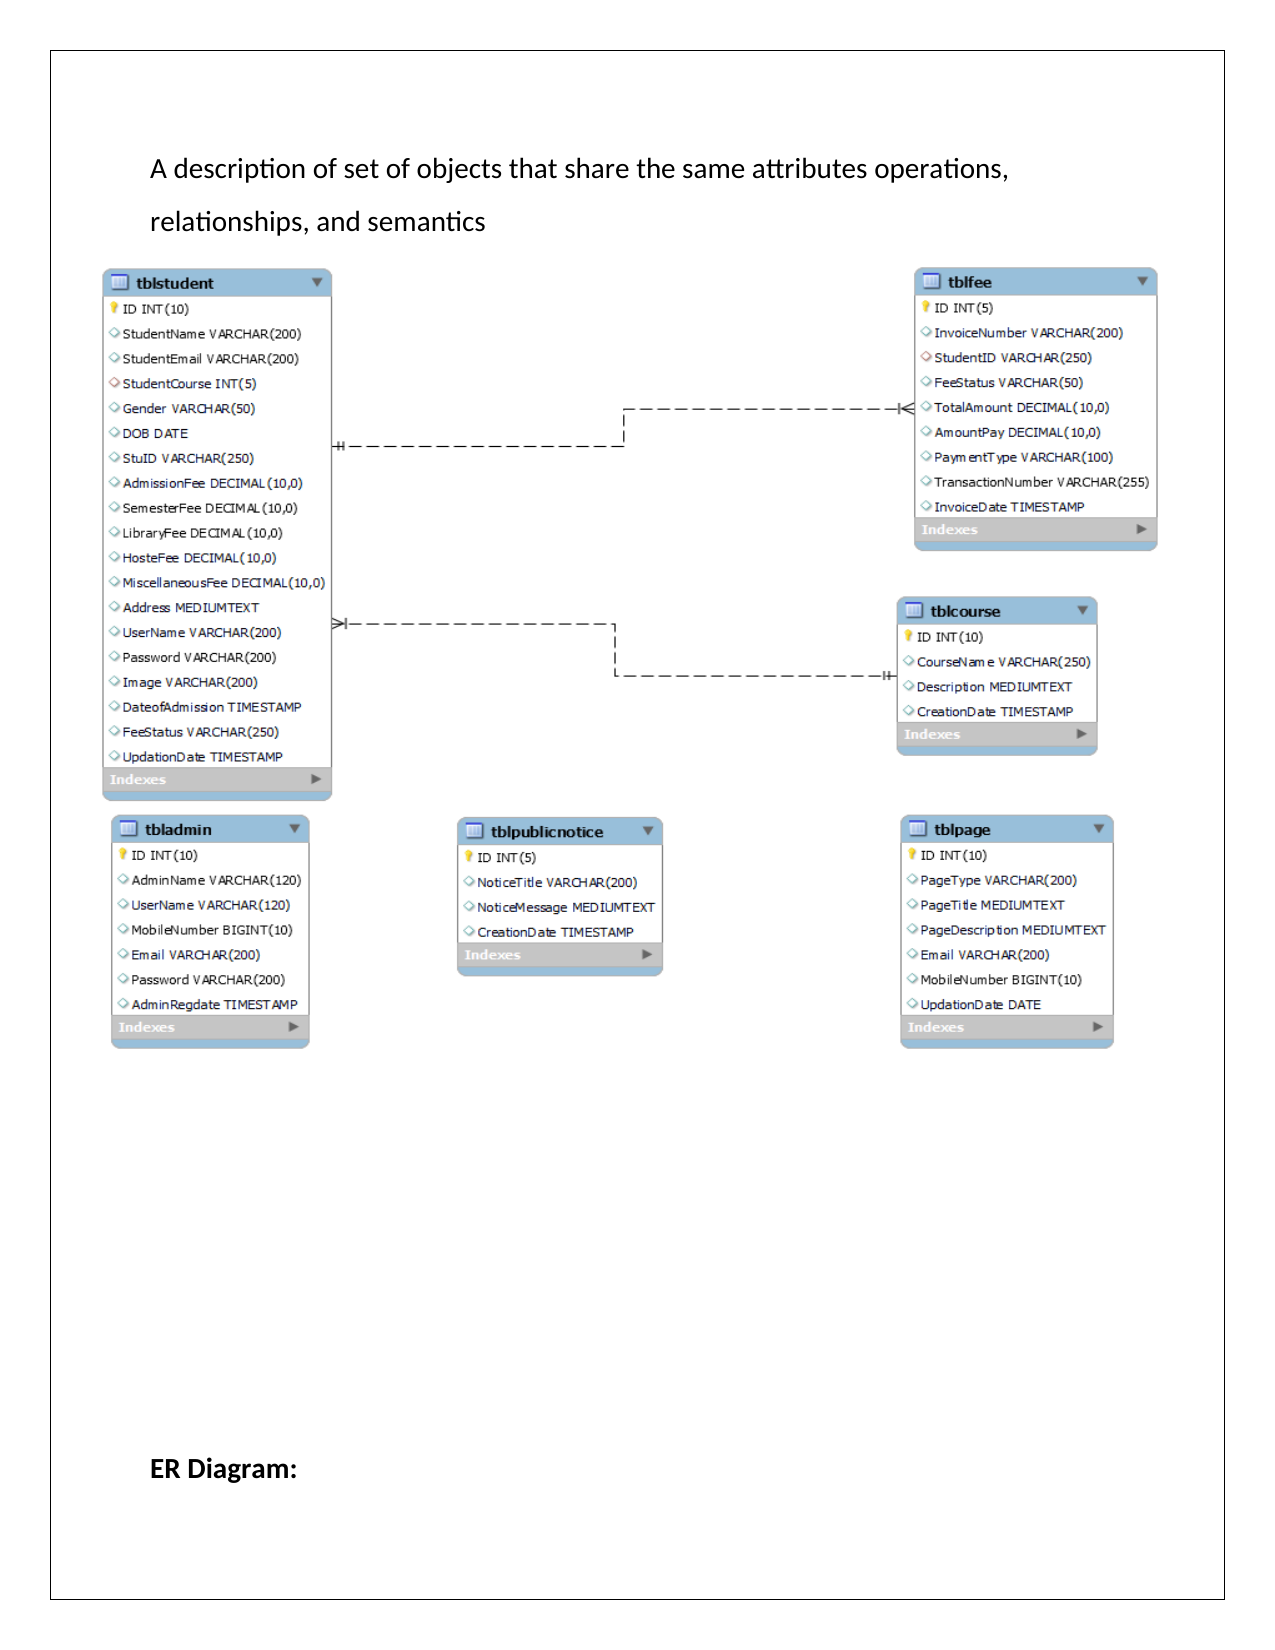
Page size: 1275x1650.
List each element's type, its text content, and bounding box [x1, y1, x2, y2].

text A description of set of objects that share the same attributes operations, relationships, and semantics [150, 150, 1125, 239]
text ER Diagram: [150, 1451, 1125, 1486]
picture [91, 256, 1169, 1059]
